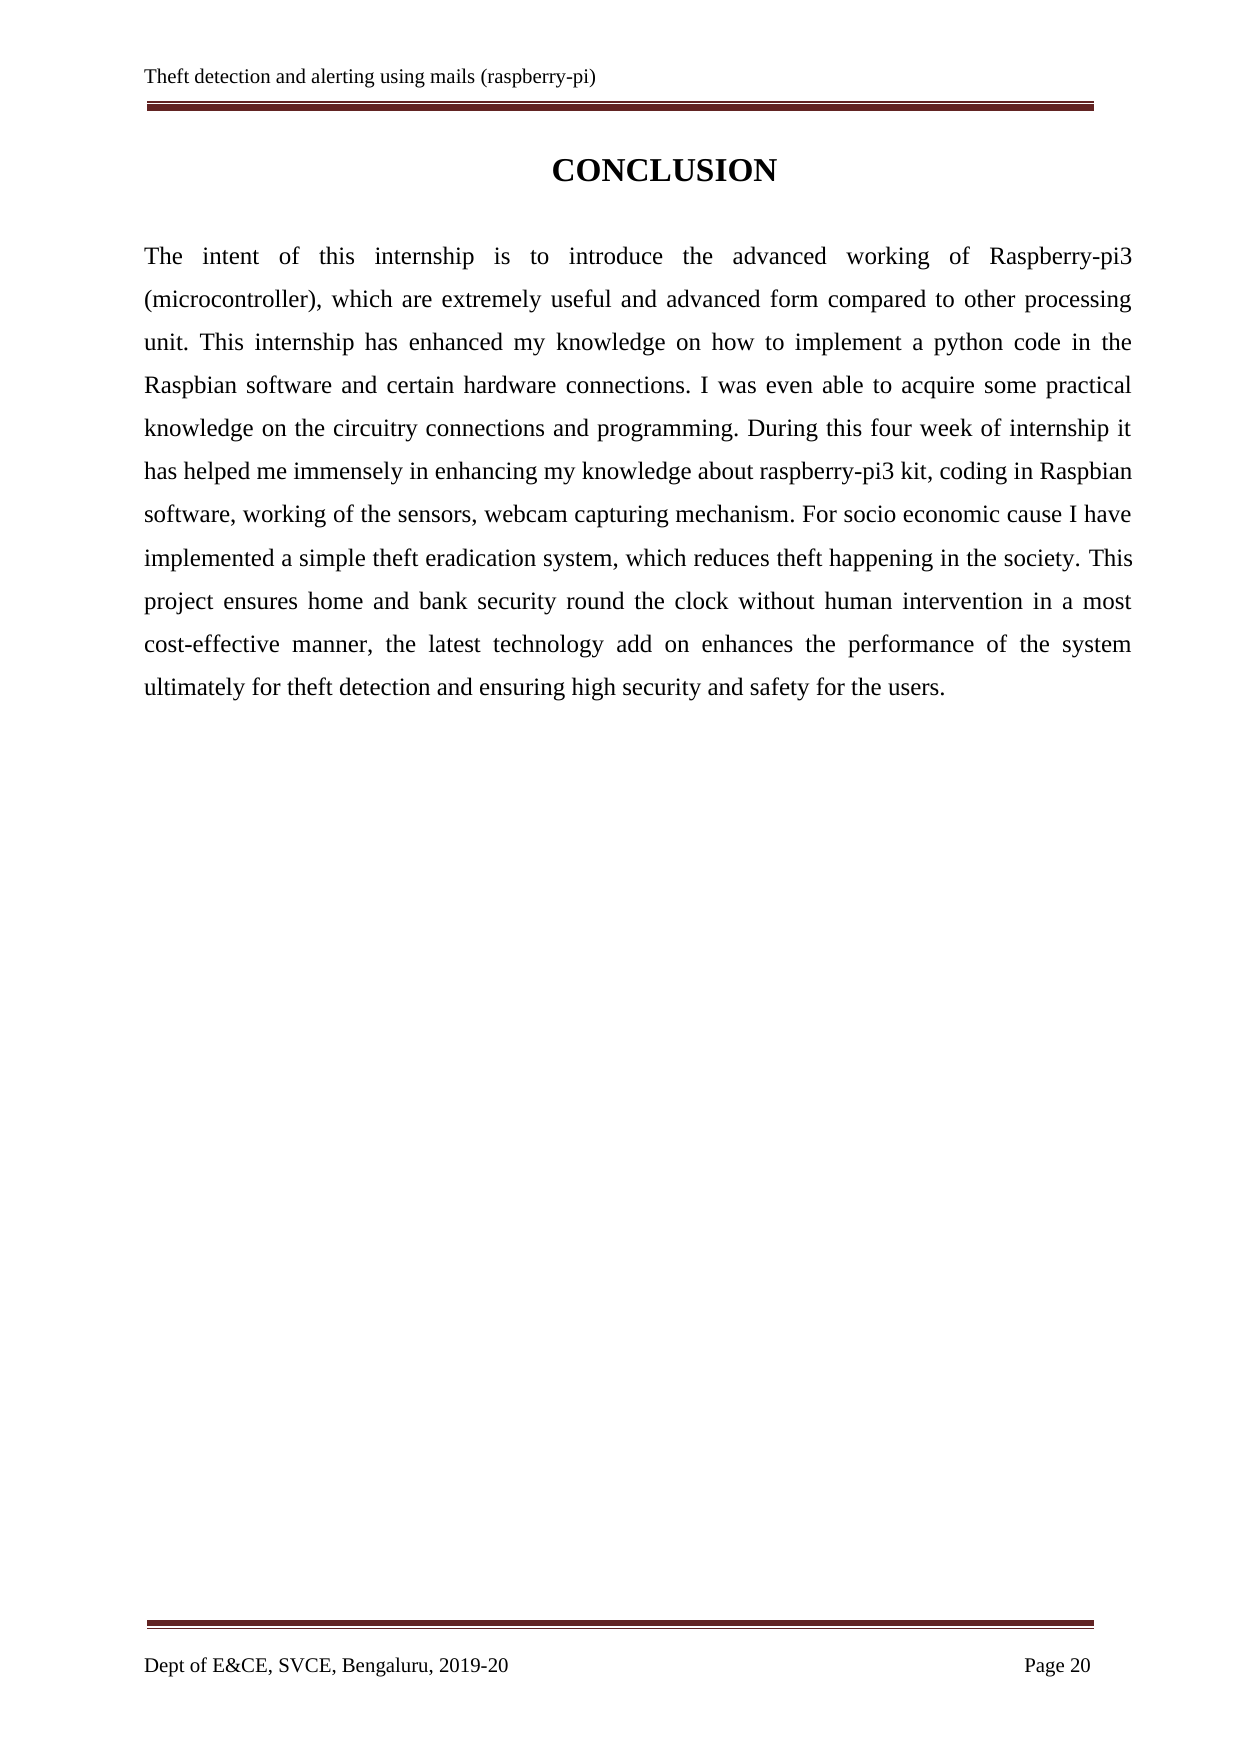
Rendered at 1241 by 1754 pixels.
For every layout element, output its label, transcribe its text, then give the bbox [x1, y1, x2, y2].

text The intent of this internship is to introduce the advanced working of Raspberry-pi3 (microcontroller), which are extremely useful and advanced form compared to other processing unit. This internship has enhanced my knowledge on how to implement a python code in the Raspbian software and certain hardware connections. I was even able to acquire some practical knowledge on the circuitry connections and programming. During this four week of internship it has helped me immensely in enhancing my knowledge about raspberry-pi3 kit, coding in Raspbian software, working of the sensors, webcam capturing mechanism. For socio economic cause I have implemented a simple theft eradication system, which reduces theft happening in the society. This project ensures home and bank security round the clock without human intervention in a most cost-effective manner, the latest technology add on enhances the performance of the system ultimately for theft detection and ensuring high security and safety for the users. [144, 241, 1133, 701]
text CONCLUSION [144, 150, 1185, 188]
